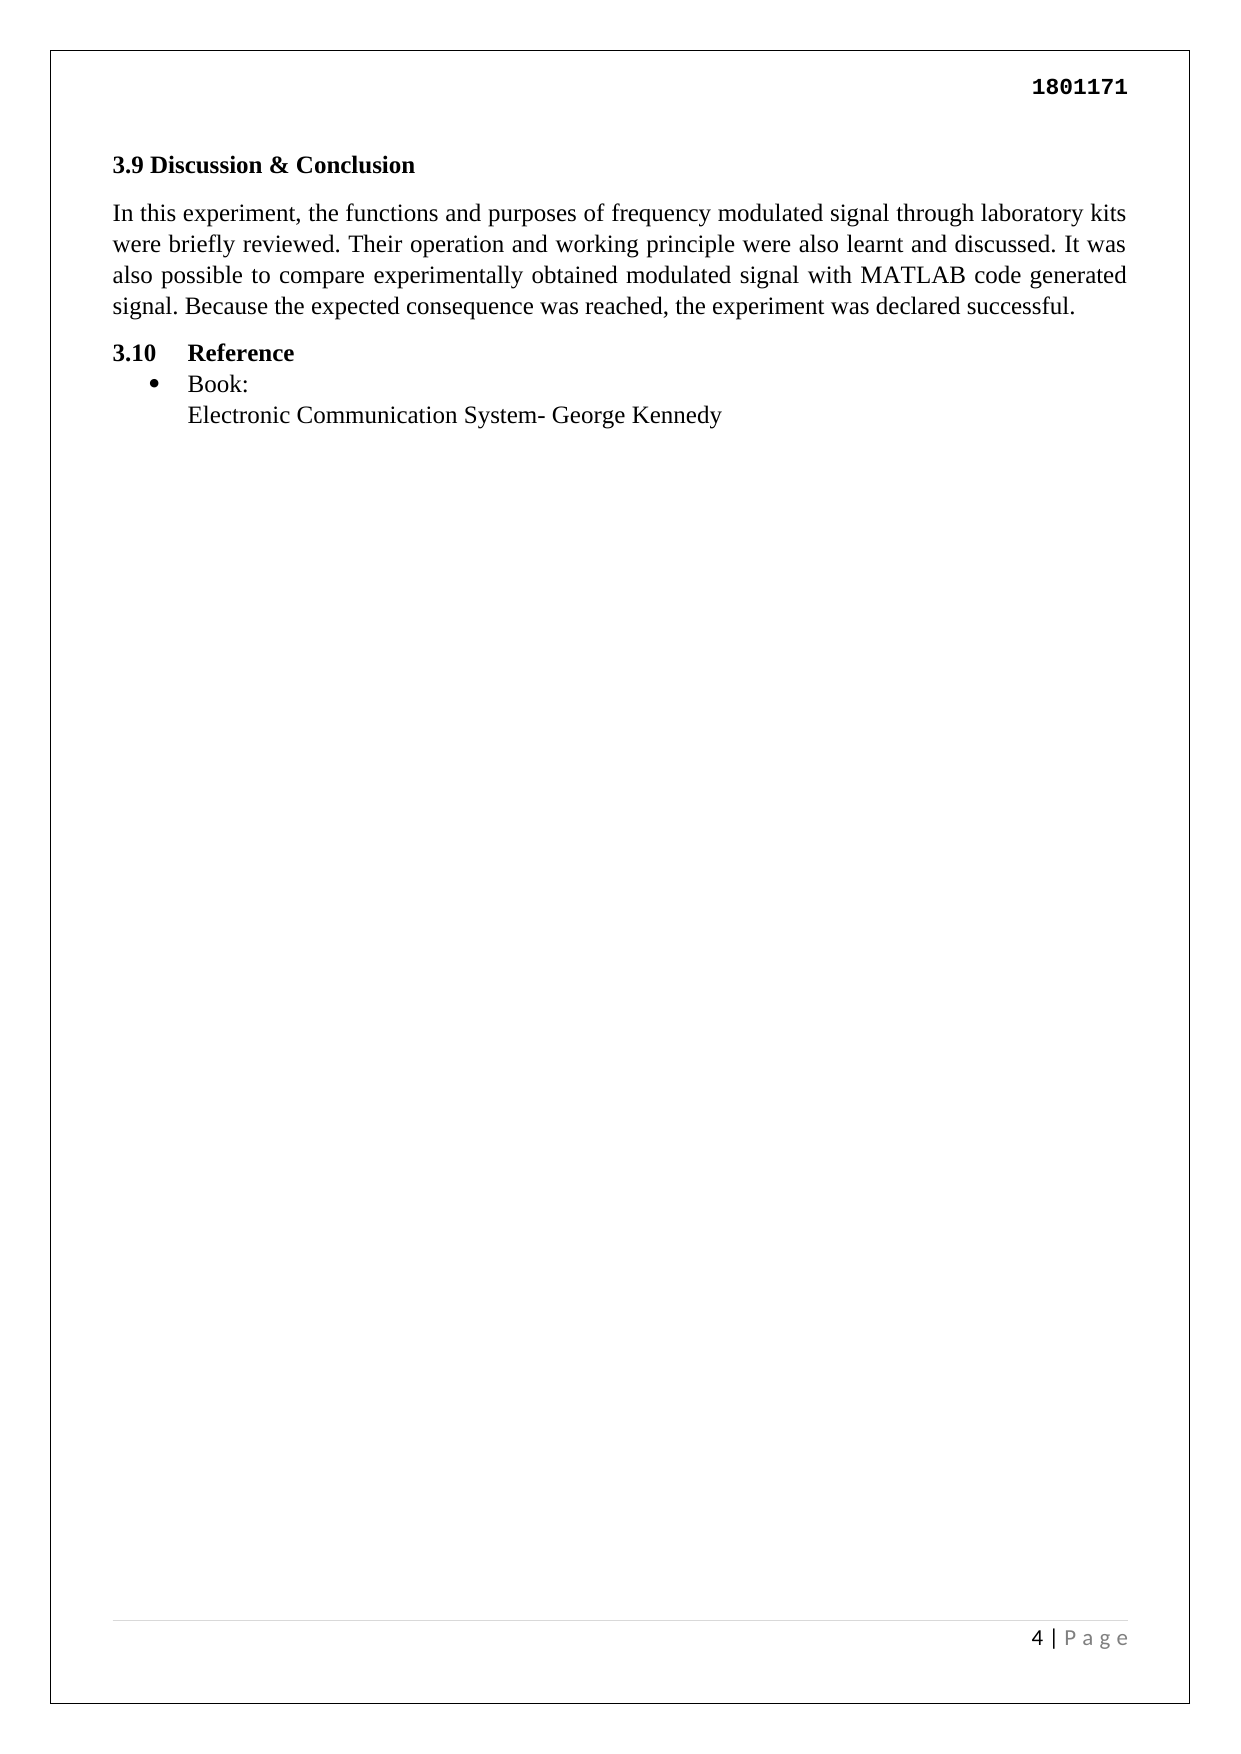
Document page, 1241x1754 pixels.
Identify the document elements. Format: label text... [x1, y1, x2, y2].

list Reference [112, 338, 1128, 367]
list Book: [150, 369, 1128, 398]
text In this experiment, the functions and purposes of frequency modulated signal through laboratory kits were briefly reviewed. Their operation and working principle were also learnt and discussed. It was also possible to compare experimentally obtained modulated signal with MATLAB code generated signal. Because the expected consequence was reached, the experiment was declared successful. [112, 198, 1128, 319]
list Electronic Communication System- George Kennedy [187, 401, 1128, 429]
list Discussion & Conclusion [112, 150, 1128, 179]
